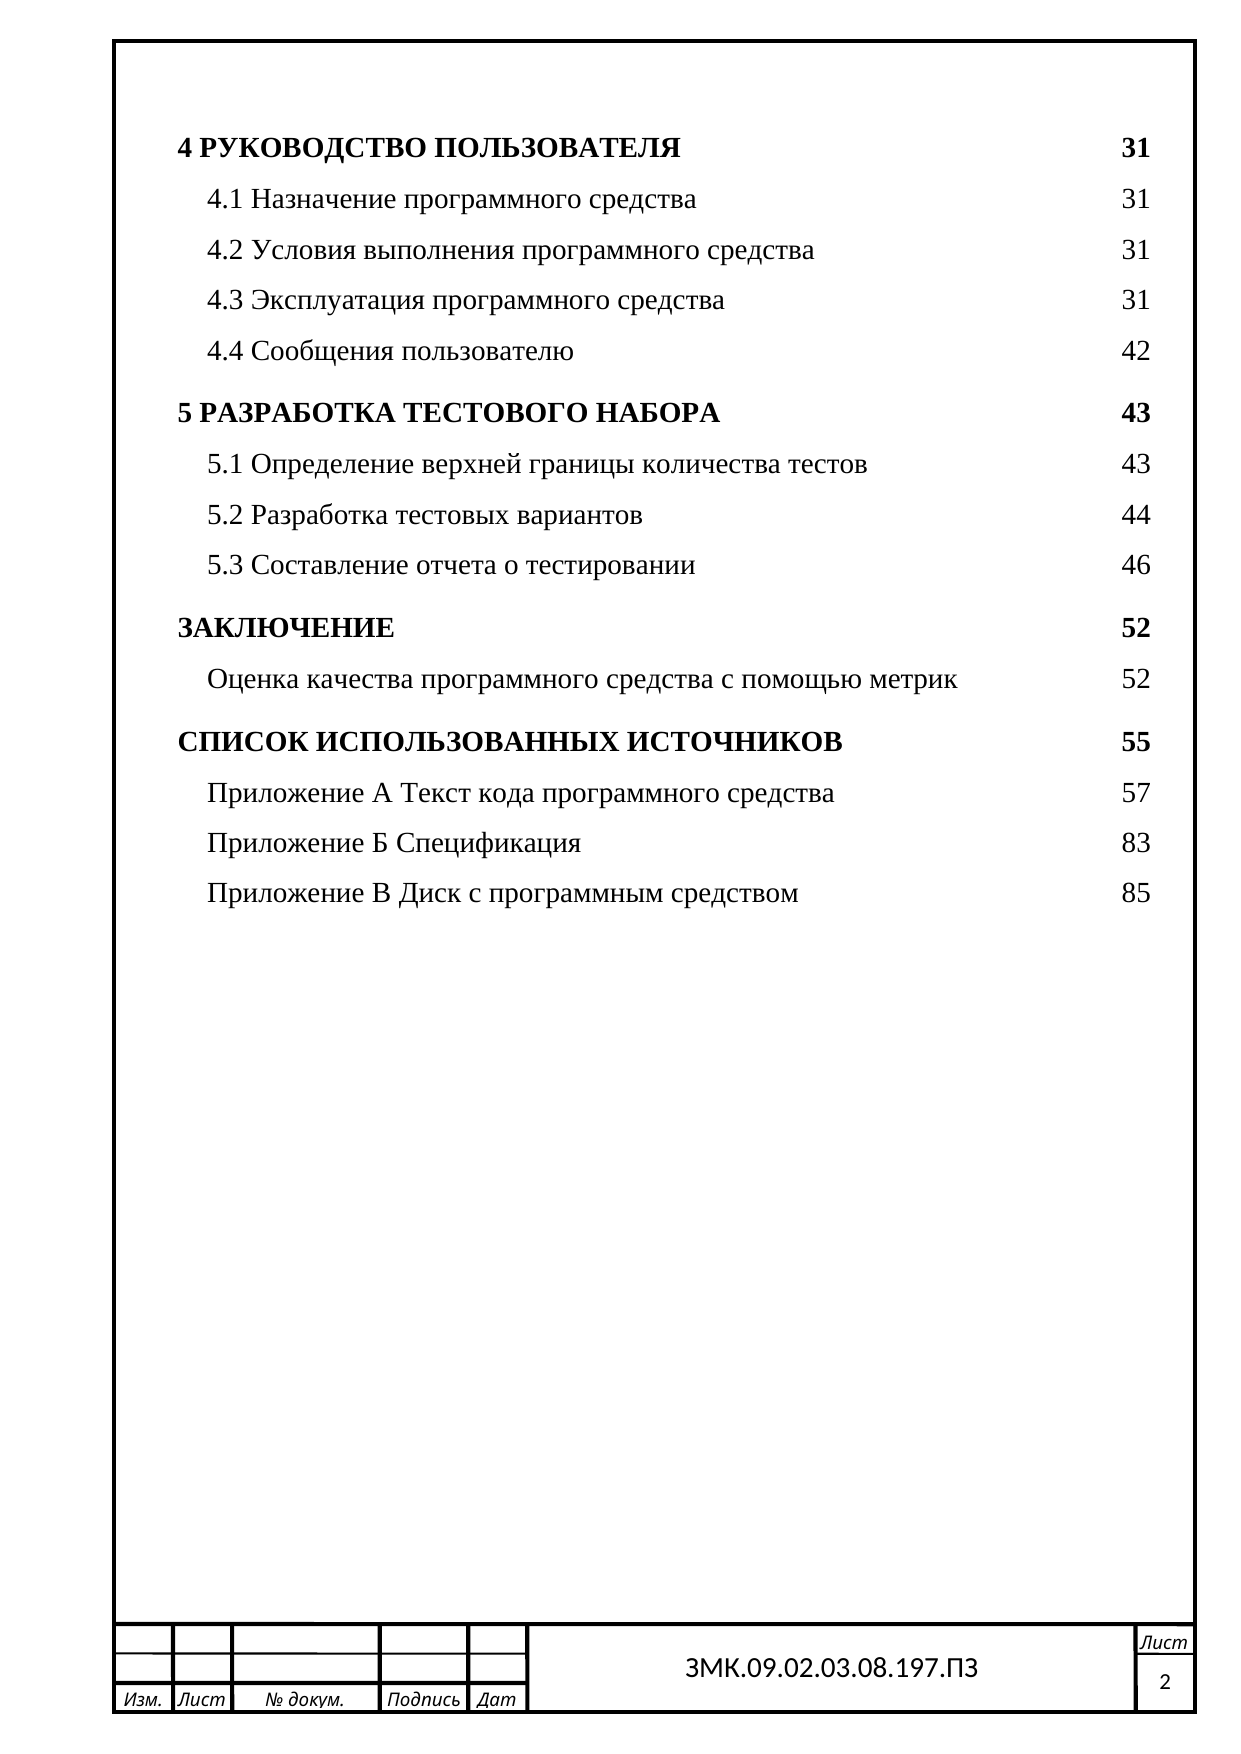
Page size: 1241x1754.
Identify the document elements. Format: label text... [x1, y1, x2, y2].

text 4.4 Сообщения пользователю 42 [177, 333, 1152, 366]
text 4.1 Назначение программного средства 31 [177, 182, 1152, 215]
text 5.1 Определение верхней границы количества тестов 43 [177, 446, 1152, 480]
text Приложение Б Спецификация 83 [177, 825, 1152, 859]
text 5.3 Составление отчета о тестировании 46 [177, 547, 1152, 581]
text ЗАКЛЮЧЕНИЕ 52 [177, 610, 1152, 643]
text 4.3 Эксплуатация программного средства 31 [177, 282, 1152, 316]
text 5.2 Разработка тестовых вариантов 44 [177, 497, 1152, 530]
text Приложение А Текст кода программного средства 57 [177, 775, 1152, 808]
text 4 РУКОВОДСТВО ПОЛЬЗОВАТЕЛЯ 31 [177, 131, 1152, 164]
text 5 РАЗРАБОТКА ТЕСТОВОГО НАБОРА 43 [177, 395, 1152, 429]
text 4.2 Условия выполнения программного средства 31 [177, 232, 1152, 266]
text Оценка качества программного средства с помощью метрик 52 [177, 661, 1152, 694]
text СПИСОК ИСПОЛЬЗОВАННЫХ ИСТОЧНИКОВ 55 [177, 724, 1152, 757]
text Приложение B Диск с программным средством 85 [177, 875, 1152, 909]
